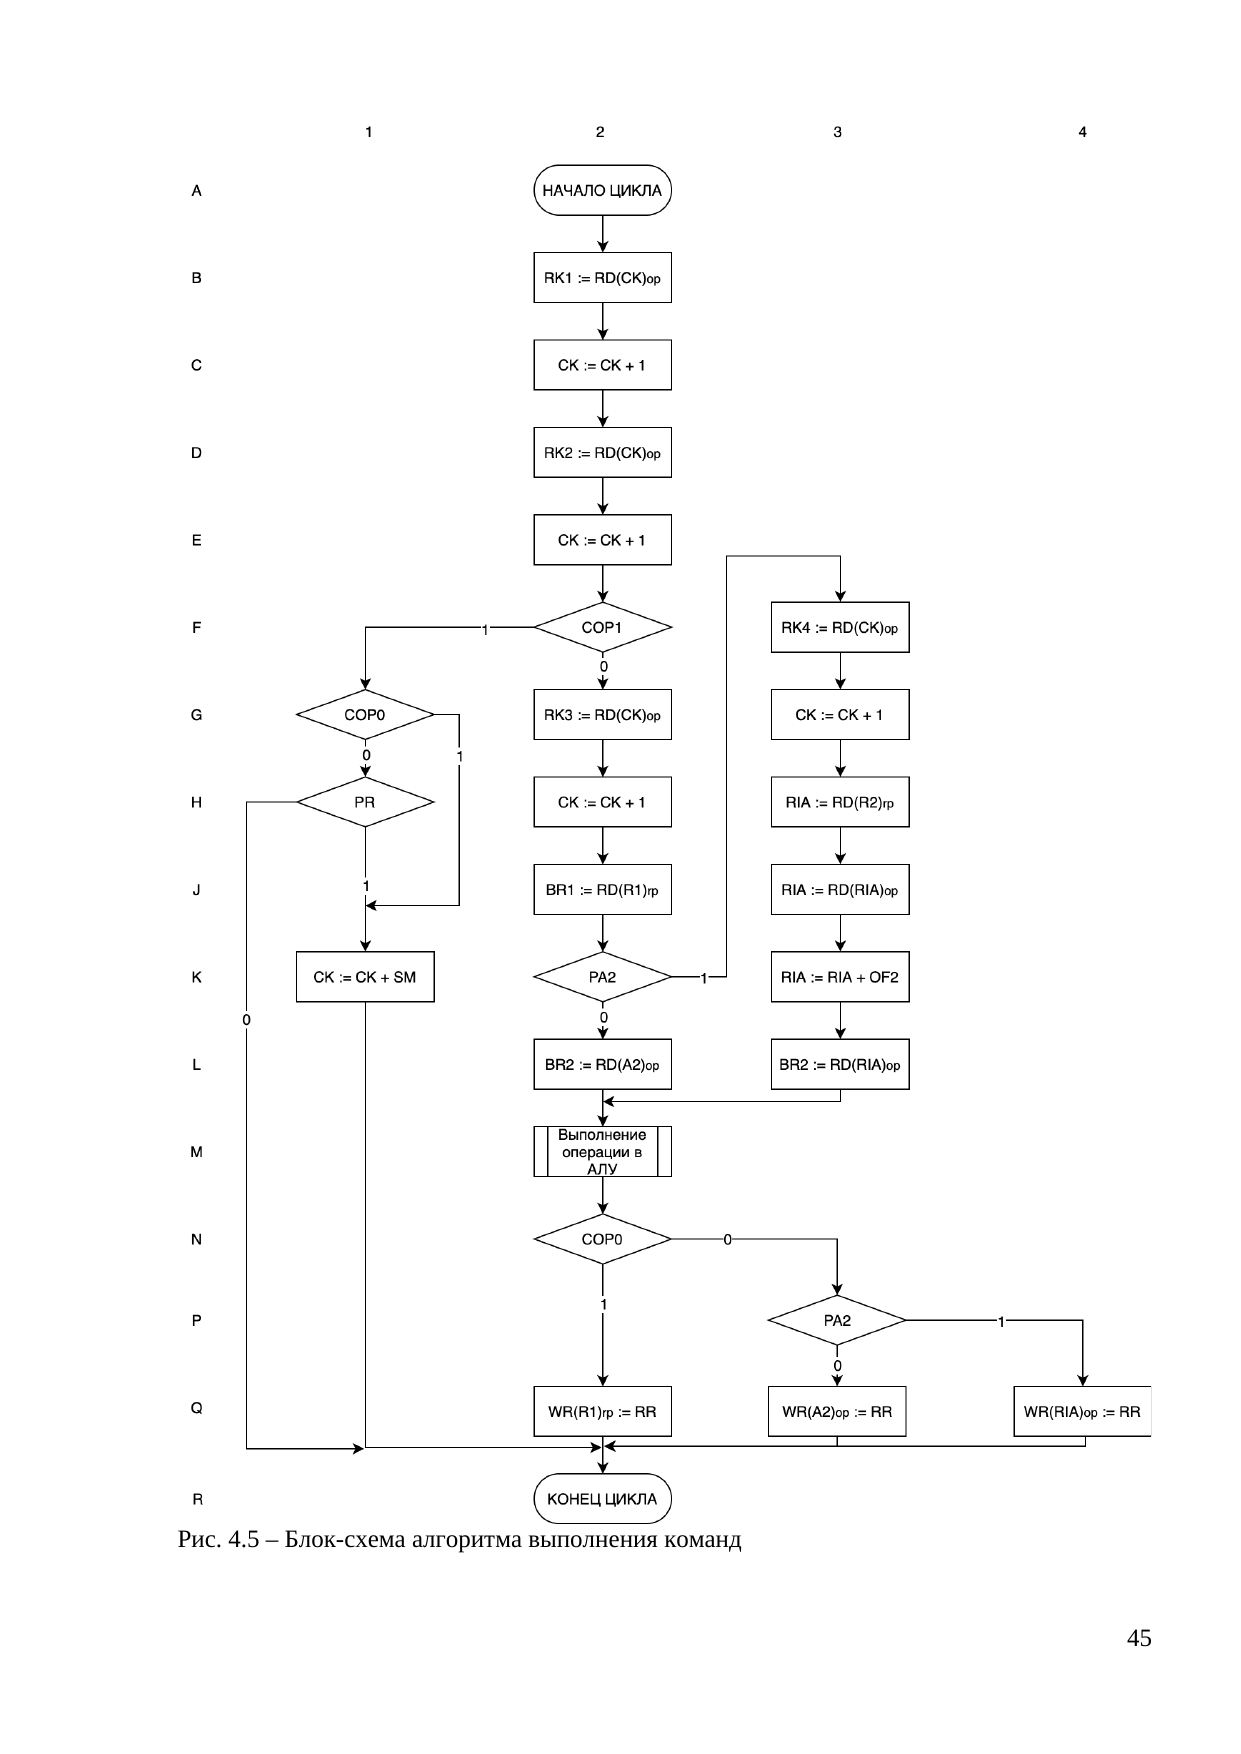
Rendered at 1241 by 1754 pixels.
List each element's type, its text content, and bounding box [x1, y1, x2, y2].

picture [177, 118, 1152, 1524]
text Рис. 4.5 – Блок-схема алгоритма выполнения команд [177, 1524, 1152, 1553]
